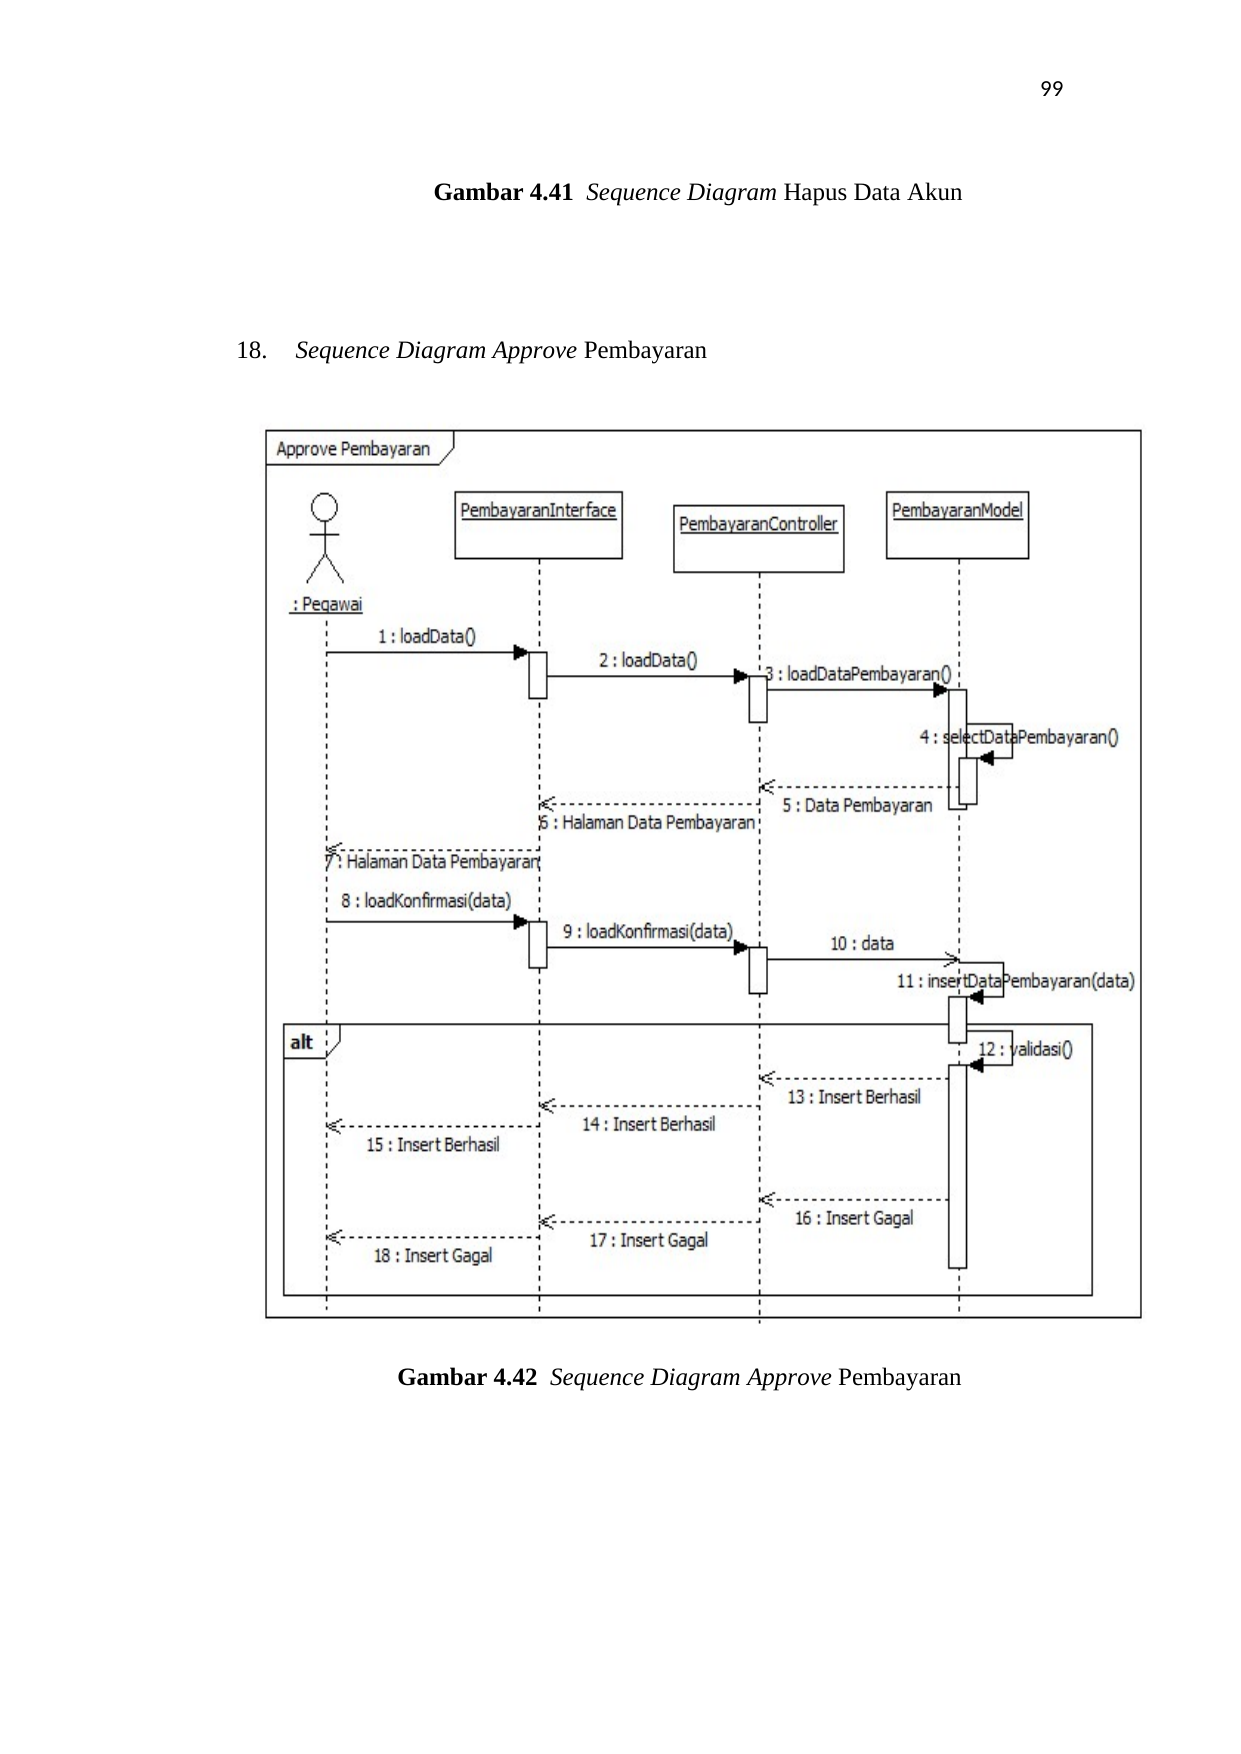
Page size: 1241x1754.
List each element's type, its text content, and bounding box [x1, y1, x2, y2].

picture [236, 396, 1170, 1358]
list Gambar 4.41 Sequence Diagram Hapus Data Akun [333, 177, 1063, 206]
list Gambar 4.42 Sequence Diagram Approve Pembayaran [295, 1358, 1063, 1391]
list Sequence Diagram Approve Pembayaran [236, 335, 1063, 363]
